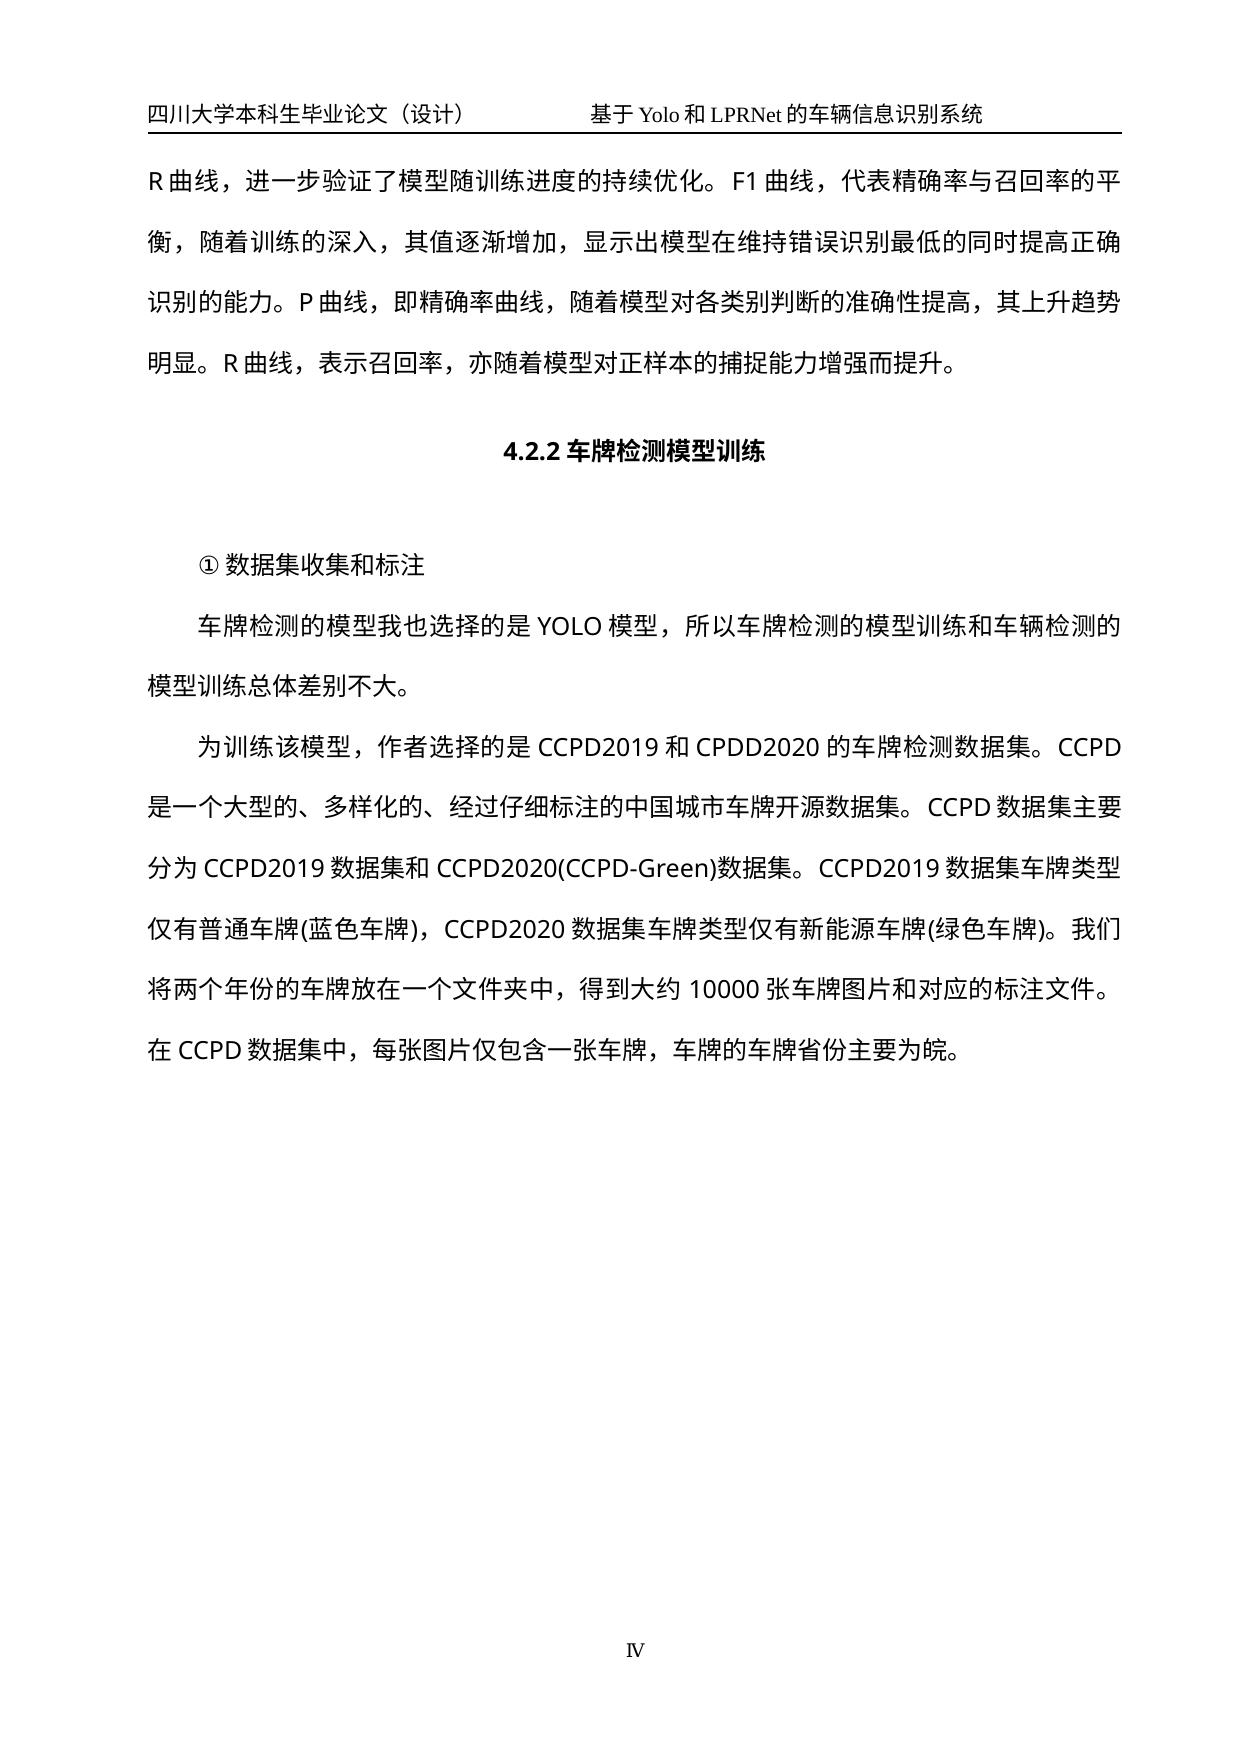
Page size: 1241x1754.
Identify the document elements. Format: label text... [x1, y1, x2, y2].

text 为训练该模型，作者选择的是CCPD2019和CPDD2020的车牌检测数据集。CCPD是一个大型的、多样化的、经过仔细标注的中国城市车牌开源数据集。CCPD数据集主要分为CCPD2019数据集和CCPD2020(CCPD-Green)数据集。CCPD2019数据集车牌类型仅有普通车牌(蓝色车牌)，CCPD2020数据集车牌类型仅有新能源车牌(绿色车牌)。我们将两个年份的车牌放在一个文件夹中，得到大约10000张车牌图片和对应的标注文件。在CCPD数据集中，每张图片仅包含一张车牌，车牌的车牌省份主要为皖。 [148, 715, 1122, 1079]
list 4.2.2 车牌检测模型训练 [148, 419, 1122, 480]
text ①数据集收集和标注 [148, 533, 1122, 594]
text 车牌检测的模型我也选择的是YOLO模型，所以车牌检测的模型训练和车辆检测的模型训练总体差别不大。 [148, 594, 1122, 715]
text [148, 149, 1122, 392]
